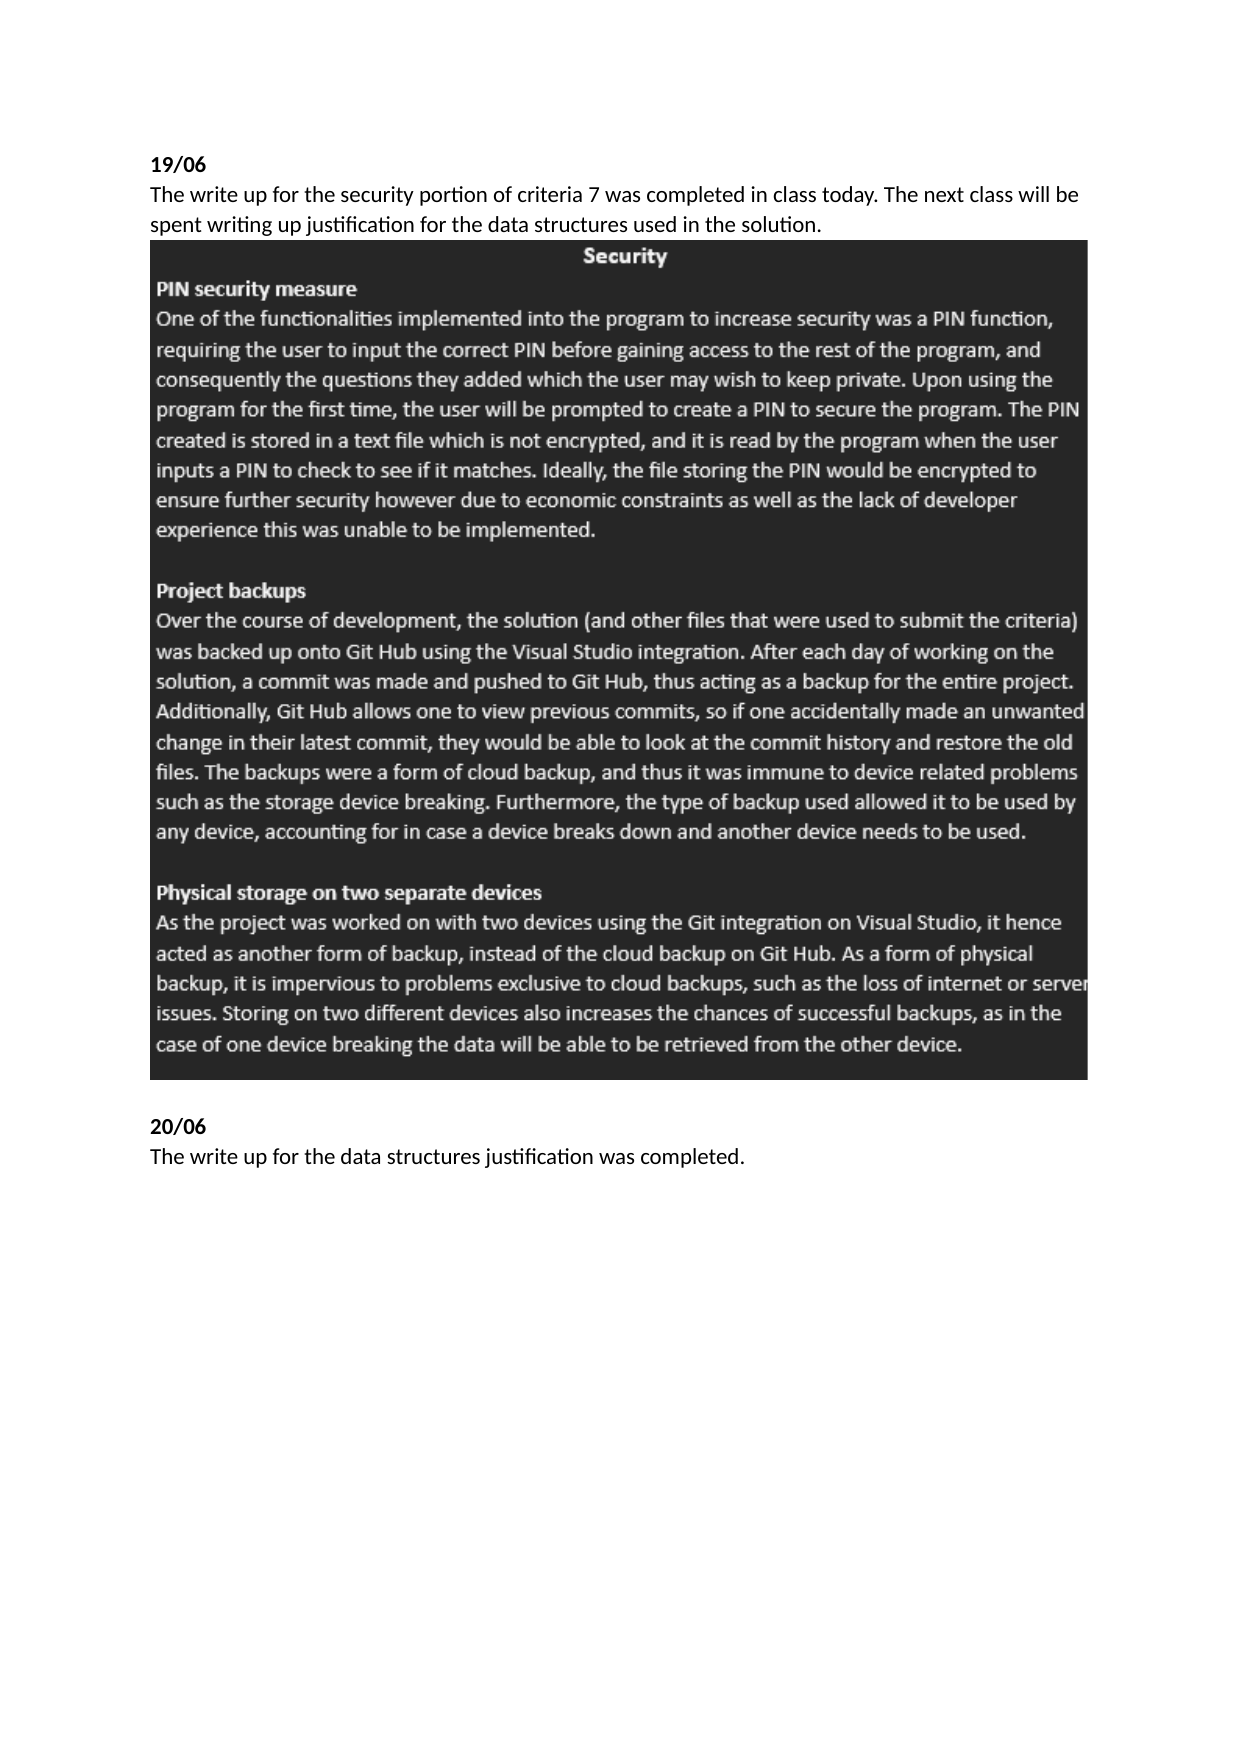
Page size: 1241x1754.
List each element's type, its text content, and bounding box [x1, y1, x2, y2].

text The write up for the security portion of criteria 7 was completed in class today. The next class will be spent writing up justification for the data structures used in the solution. [150, 180, 1090, 238]
picture [150, 240, 1088, 1080]
text 20/06 [150, 1112, 1090, 1140]
text The write up for the data structures justification was completed. [150, 1142, 1090, 1170]
text 19/06 [150, 150, 1090, 178]
